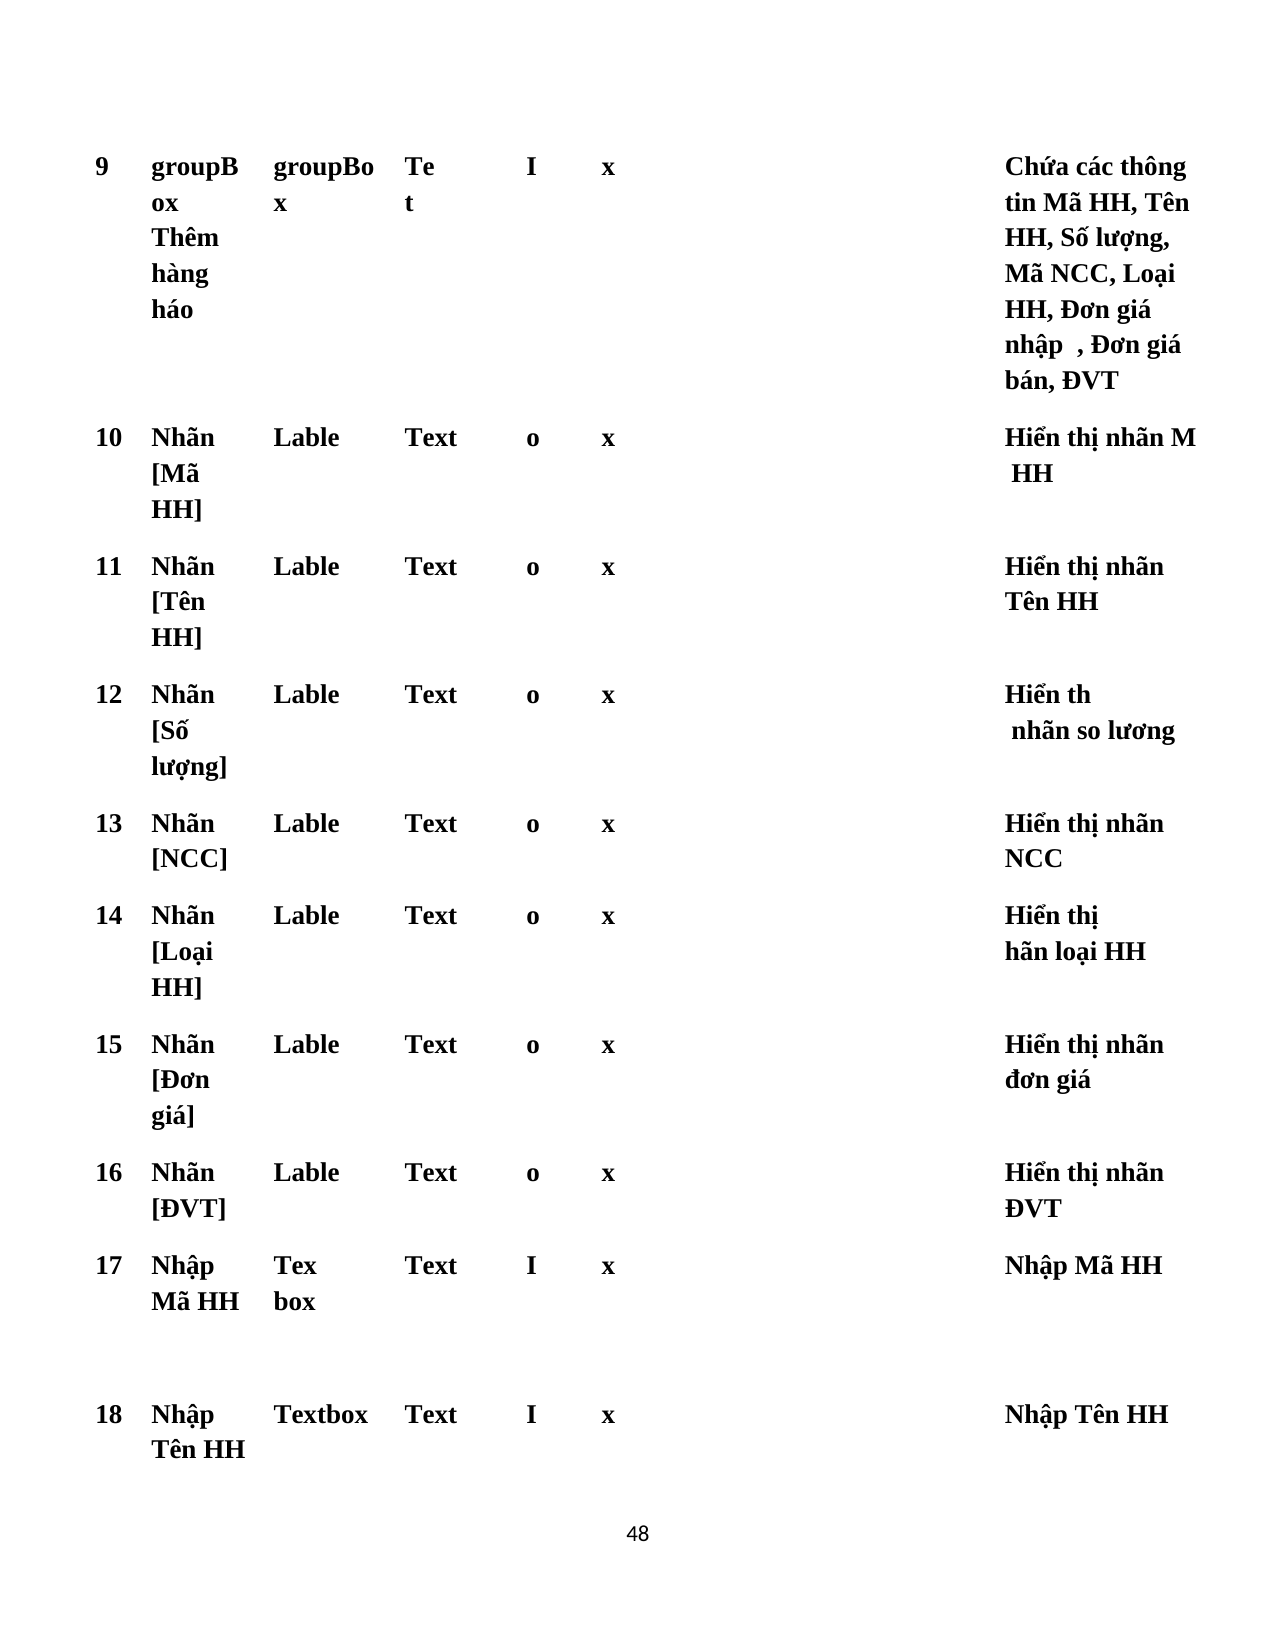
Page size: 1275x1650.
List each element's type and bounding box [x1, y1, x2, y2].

table_cell [38, 150, 1247, 1491]
